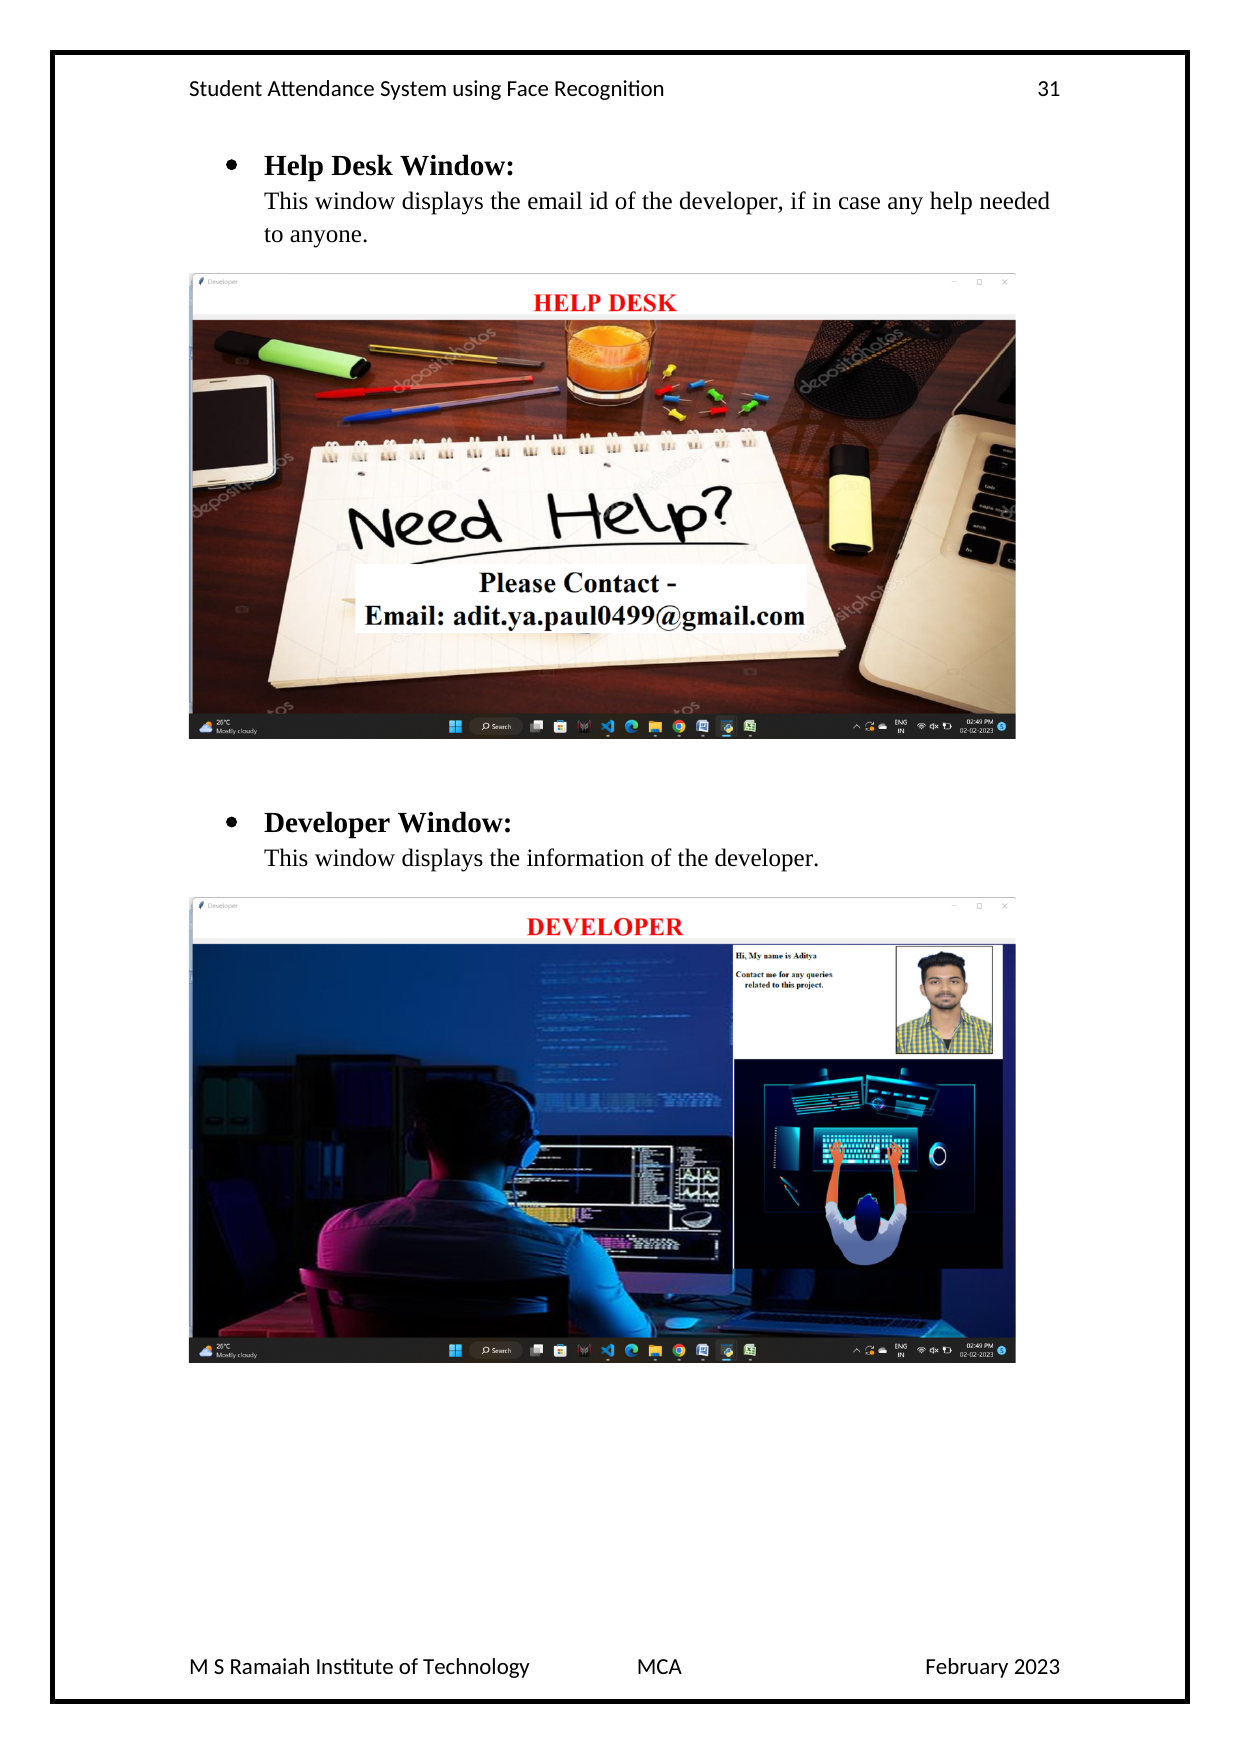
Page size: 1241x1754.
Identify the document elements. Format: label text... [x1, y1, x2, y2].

picture [188, 273, 1016, 739]
picture [188, 897, 1016, 1363]
list Help Desk Window: [226, 148, 1051, 181]
list This window displays the information of the developer. [264, 843, 1051, 872]
list Developer Window: [226, 805, 1051, 838]
list This window displays the email id of the developer, if in case any help needed to anyone. [264, 186, 1051, 248]
